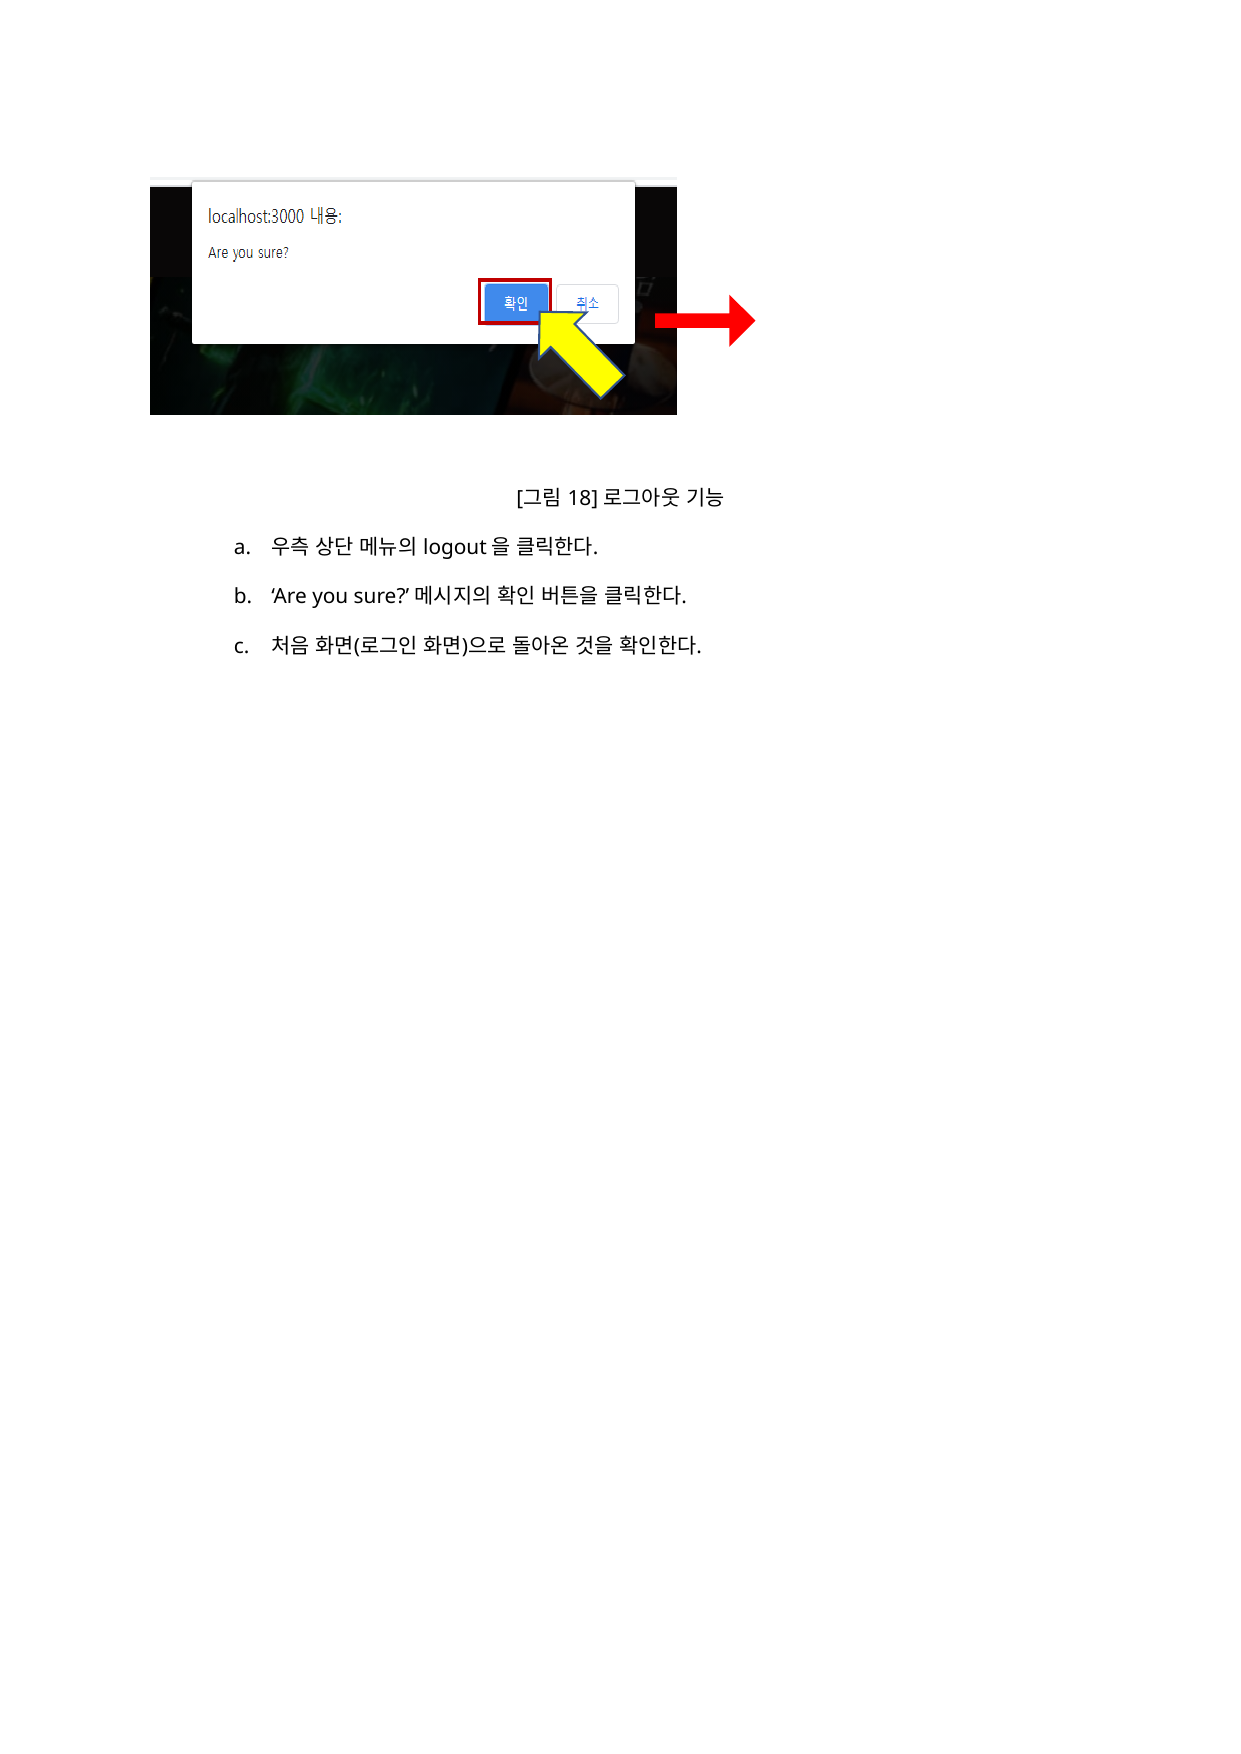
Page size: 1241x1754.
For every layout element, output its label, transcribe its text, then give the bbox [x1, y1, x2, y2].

list 처음 화면(로그인 화면)으로 돌아온 것을 확인한다. [234, 629, 1090, 659]
list ‘Are you sure?’ 메시지의 확인 버튼을 클릭한다. [234, 579, 1090, 610]
list [그림 18] 로그아웃 기능 [150, 481, 1090, 511]
list 우측 상단 메뉴의 logout을 클릭한다. [234, 530, 1090, 561]
picture [150, 177, 677, 415]
